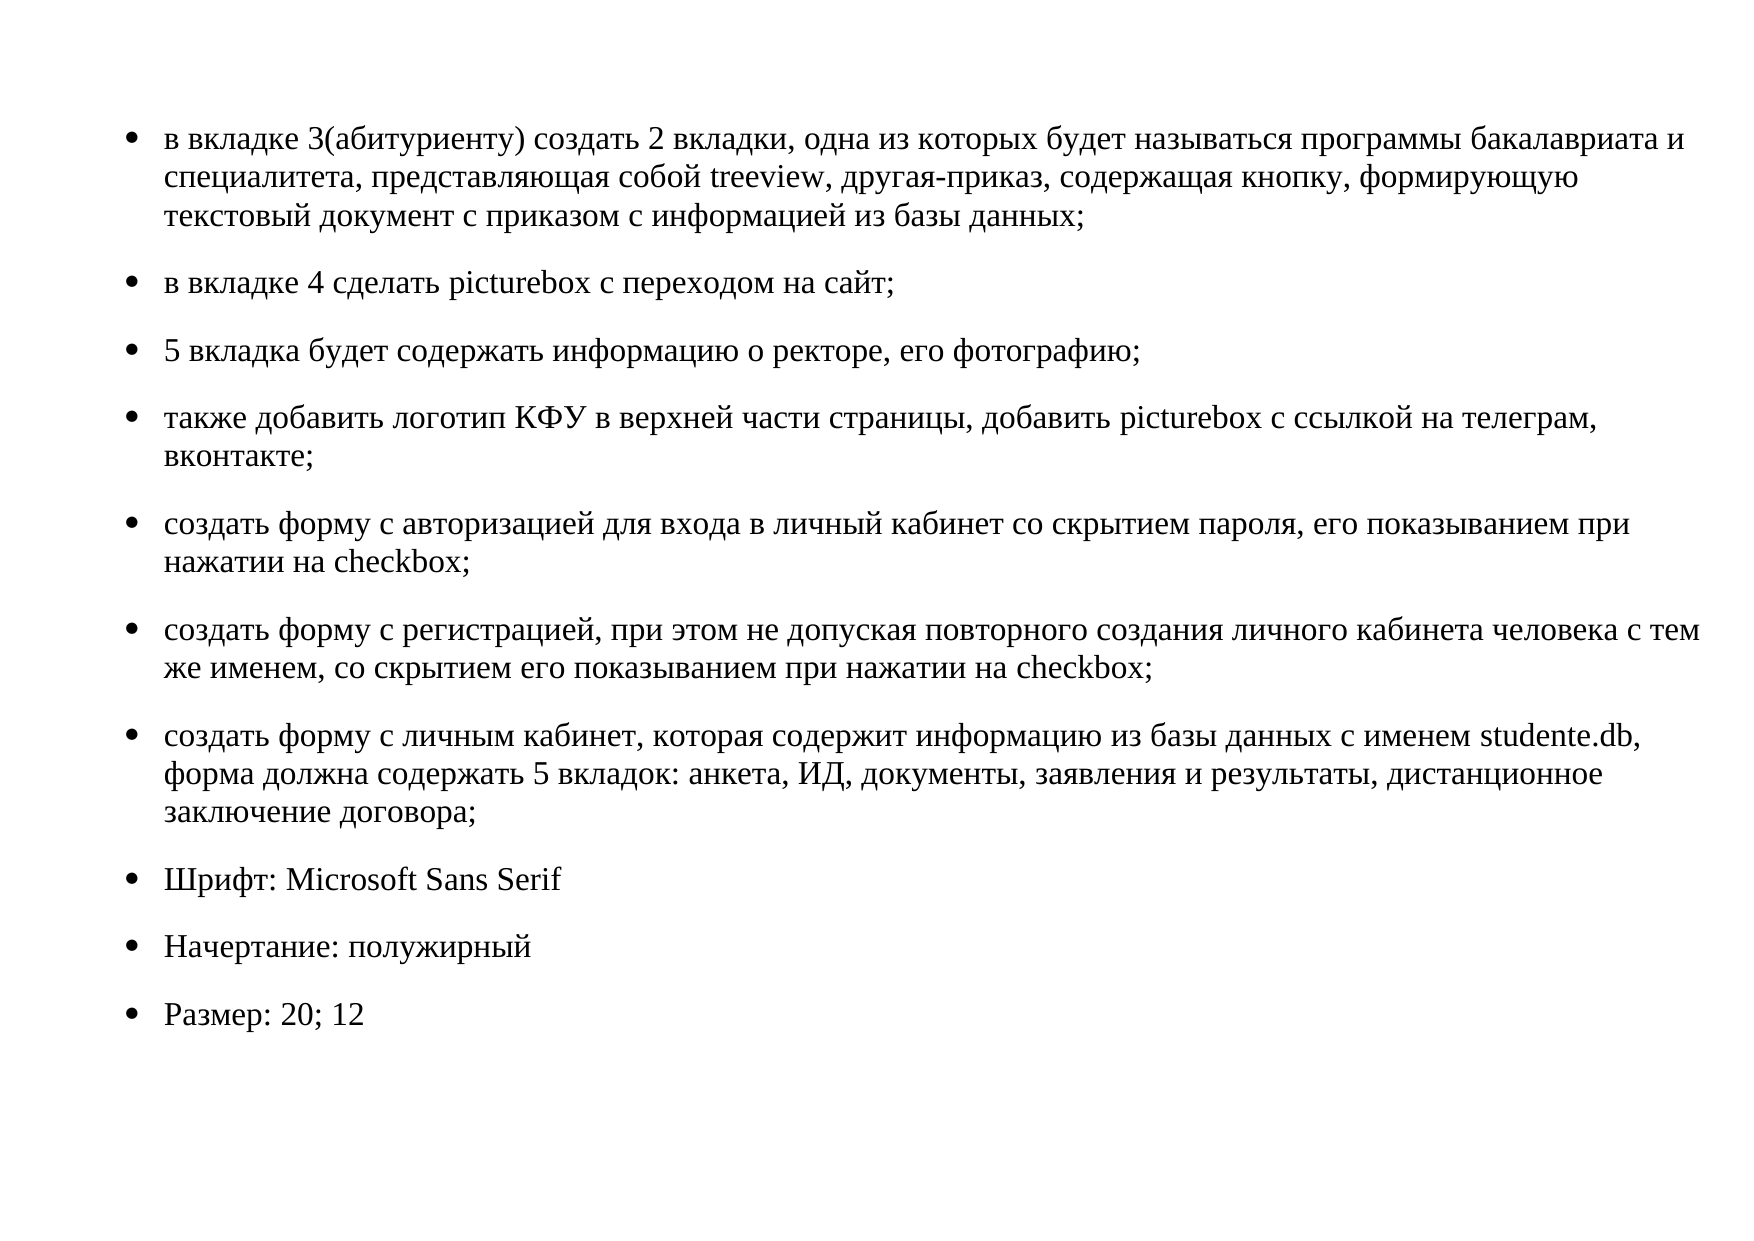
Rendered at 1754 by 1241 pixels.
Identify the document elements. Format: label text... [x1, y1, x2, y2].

list в вкладке 3(абитуриенту) создать 2 вкладки, одна из которых будет называться программы бакалавриата и специалитета, представляющая собой treeview, другая-приказ, содержащая кнопку, формирующую текстовый документ с приказом с информацией из базы данных; [126, 118, 1709, 233]
list также добавить логотип КФУ в верхней части страницы, добавить picturebox с ссылкой на телеграм, вконтакте; [126, 397, 1709, 474]
list Шрифт: Microsoft Sans Serif [126, 859, 1709, 897]
list 5 вкладка будет содержать информацию о ректоре, его фотографию; [126, 330, 1709, 368]
list Начертание: полужирный [126, 926, 1709, 965]
list в вкладке 4 сделать picturebox с переходом на сайт; [126, 262, 1709, 301]
list создать форму с регистрацией, при этом не допуская повторного создания личного кабинета человека с тем же именем, со скрытием его показыванием при нажатии на checkbox; [126, 609, 1709, 686]
list Размер: 20; 12 [126, 994, 1709, 1032]
list создать форму с авторизацией для входа в личный кабинет со скрытием пароля, его показыванием при нажатии на checkbox; [126, 503, 1709, 580]
list создать форму с личным кабинет, которая содержит информацию из базы данных с именем studente.db, форма должна содержать 5 вкладок: анкета, ИД, документы, заявления и результаты, дистанционное заключение договора; [126, 715, 1709, 830]
